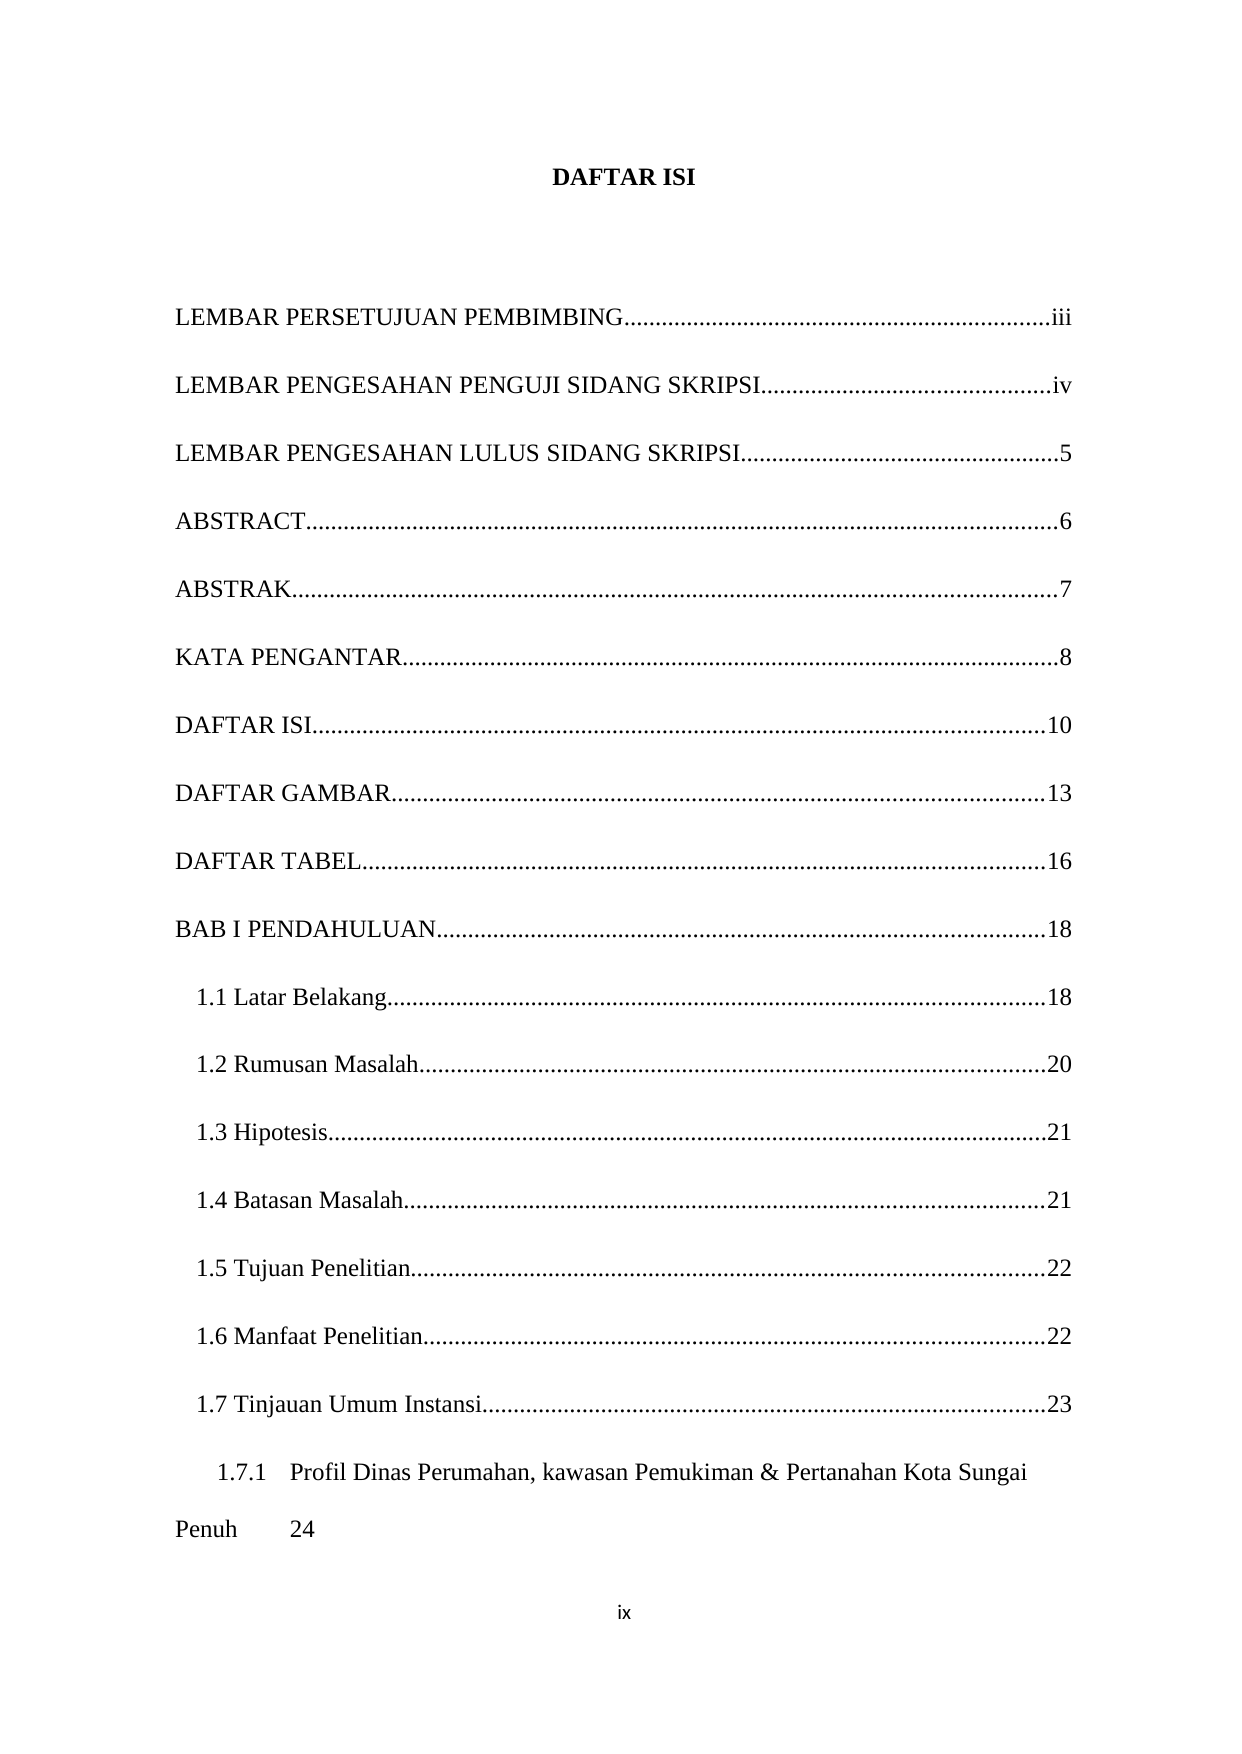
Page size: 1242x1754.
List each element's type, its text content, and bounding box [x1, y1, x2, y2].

subtitle DAFTAR ISI [175, 162, 1073, 191]
